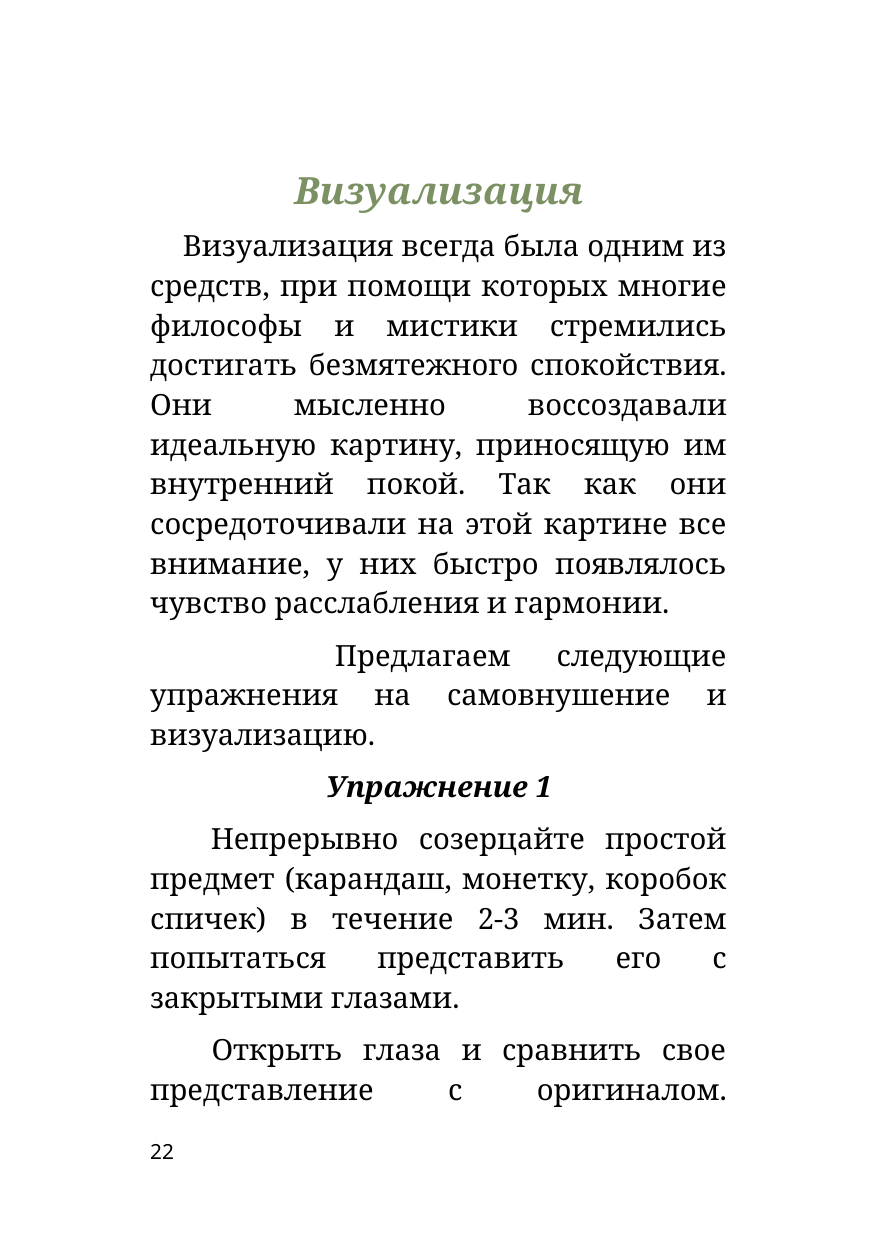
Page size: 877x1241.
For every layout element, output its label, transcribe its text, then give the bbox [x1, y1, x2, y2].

text Визуализация всегда была одним из средств, при помощи которых многие философы и мистики стремились достигать безмятежного спокойствия. Они мысленно воссоздавали идеальную картину, приносящую им внутренний покой. Так как они сосредоточивали на этой картине все внимание, у них быстро появлялось чувство расслабления и гармонии. [150, 225, 727, 622]
text Предлагаем следующие упражнения на самовнушение и визуализацию. [150, 635, 727, 754]
text Визуализация [150, 164, 727, 215]
text Непрерывно созерцайте простой предмет (карандаш, монетку, коробок спичек) в течение 2-3 мин. Затем попытаться представить его с закрытыми глазами. [150, 818, 727, 1017]
text Упражнение 1 [150, 766, 727, 806]
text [150, 1029, 727, 1109]
